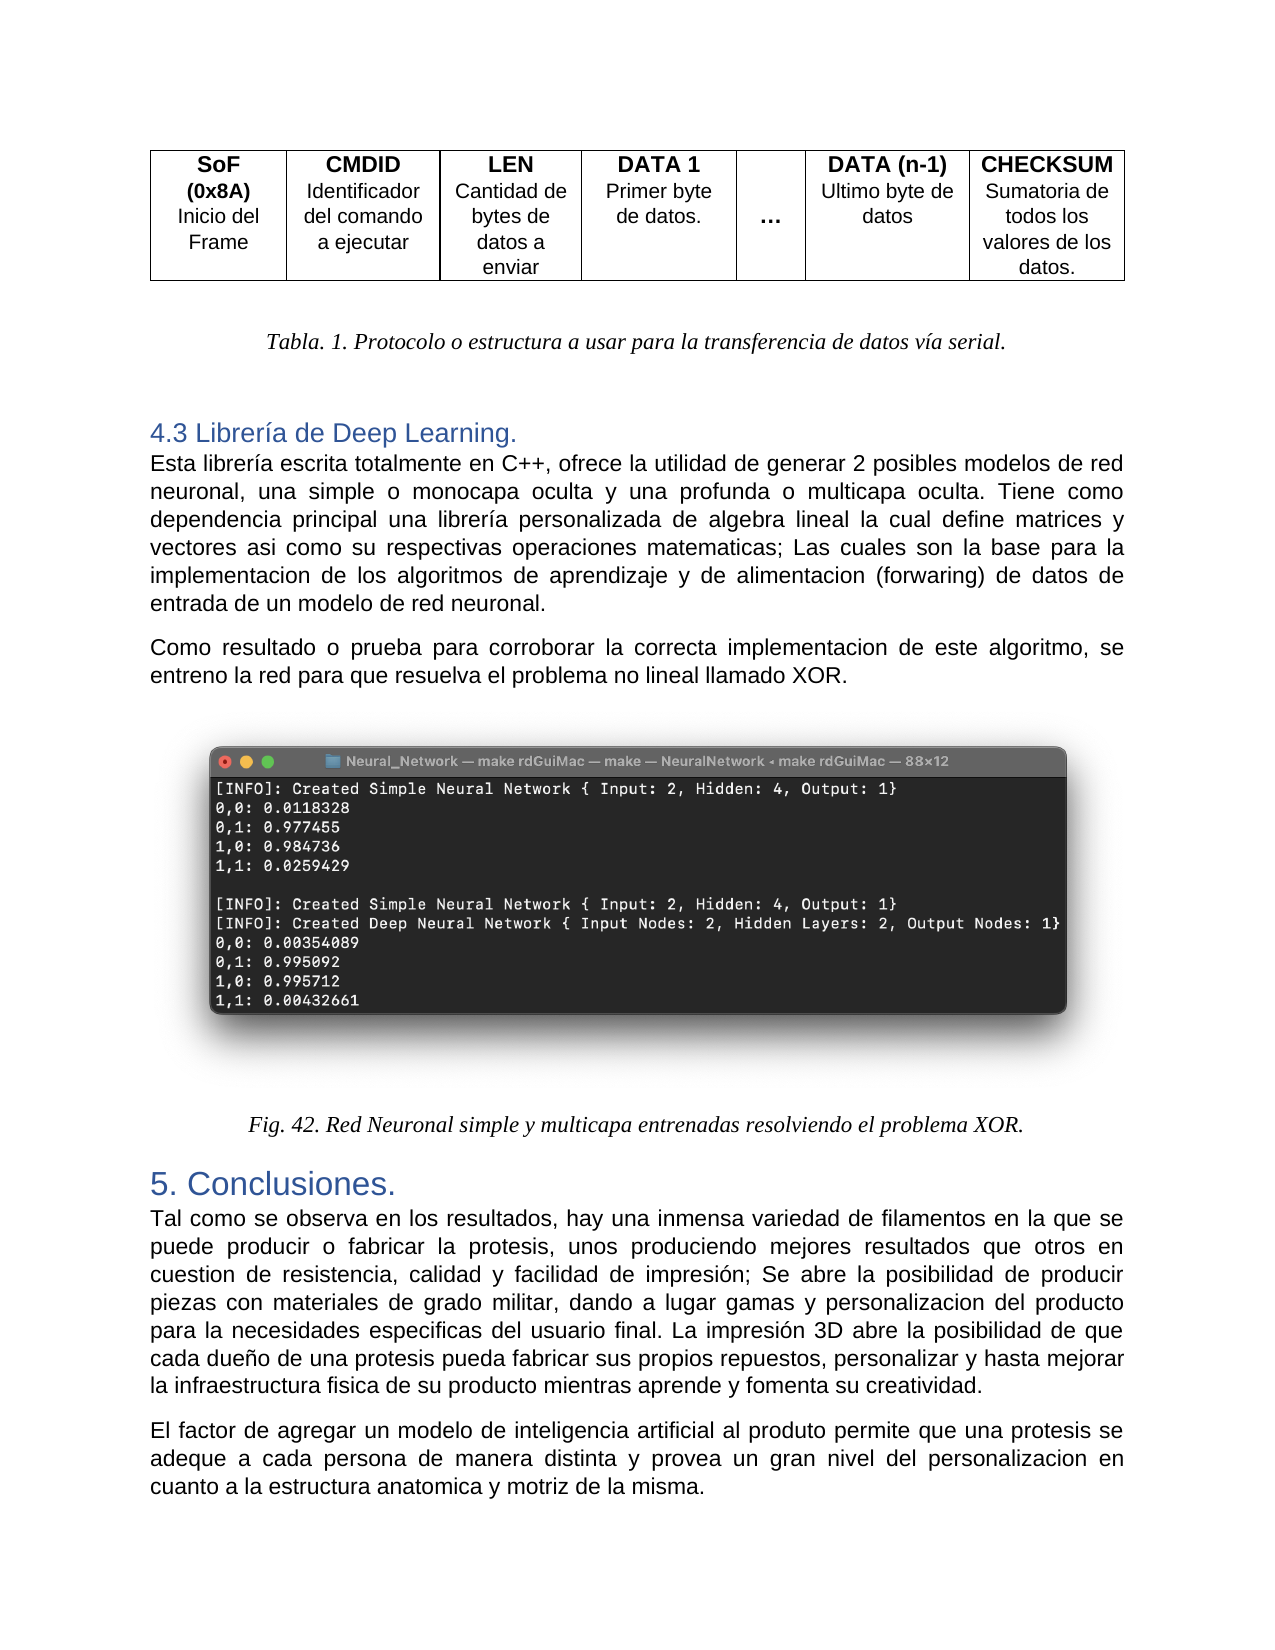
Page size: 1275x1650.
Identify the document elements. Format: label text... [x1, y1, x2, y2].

table_header DATA (n-1) Ultimo byte de datos [806, 151, 969, 280]
text Tabla. 1. Protocolo o estructura a usar para la transferencia de datos vía serial. [150, 328, 1125, 354]
table_header CMDID Identificador del comando a ejecutar [287, 151, 439, 280]
text El factor de agregar un modelo de inteligencia artificial al produto permite que una protesis se adeque a cada persona de manera distinta y provea un gran nivel del personalizacion en cuanto a la estructura anatomica y motriz de la misma. [150, 1417, 1125, 1499]
picture [150, 706, 1125, 1093]
table_header DATA 1 Primer byte de datos. [582, 151, 736, 280]
text Tal como se observa en los resultados, hay una inmensa variedad de filamentos en la que se puede producir o fabricar la protesis, unos produciendo mejores resultados que otros en cuestion de resistencia, calidad y facilidad de impresión; Se abre la posibilidad de producir piezas con materiales de grado militar, dando a lugar gamas y personalizacion del producto para la necesidades especificas del usuario final. La impresión 3D abre la posibilidad de que cada dueño de una protesis pueda fabricar sus propios repuestos, personalizar y hasta mejorar la infraestructura fisica de su producto mientras aprende y fomenta su creatividad. [150, 1205, 1125, 1399]
text Como resultado o prueba para corroborar la correcta implementacion de este algoritmo, se entreno la red para que resuelva el problema no lineal llamado XOR. [150, 634, 1125, 688]
table_header LEN Cantidad de bytes de datos a enviar [441, 151, 581, 280]
table_header CHECKSUM Sumatoria de todos los valores de los datos. [970, 151, 1124, 280]
subtitle 4.3 Librería de Deep Learning. [150, 417, 1125, 448]
table_header SoF (0x8A) Inicio del Frame [151, 151, 286, 280]
text Esta librería escrita totalmente en C++, ofrece la utilidad de generar 2 posibles modelos de red neuronal, una simple o monocapa oculta y una profunda o multicapa oculta. Tiene como dependencia principal una librería personalizada de algebra lineal la cual define matrices y vectores asi como su respectivas operaciones matematicas; Las cuales son la base para la implementacion de los algoritmos de aprendizaje y de alimentacion (forwaring) de datos de entrada de un modelo de red neuronal. [150, 450, 1125, 616]
text Fig. 42. Red Neuronal simple y multicapa entrenadas resolviendo el problema XOR. [150, 1111, 1125, 1138]
table_header … [737, 151, 805, 280]
subtitle 5. Conclusiones. [150, 1164, 1125, 1203]
